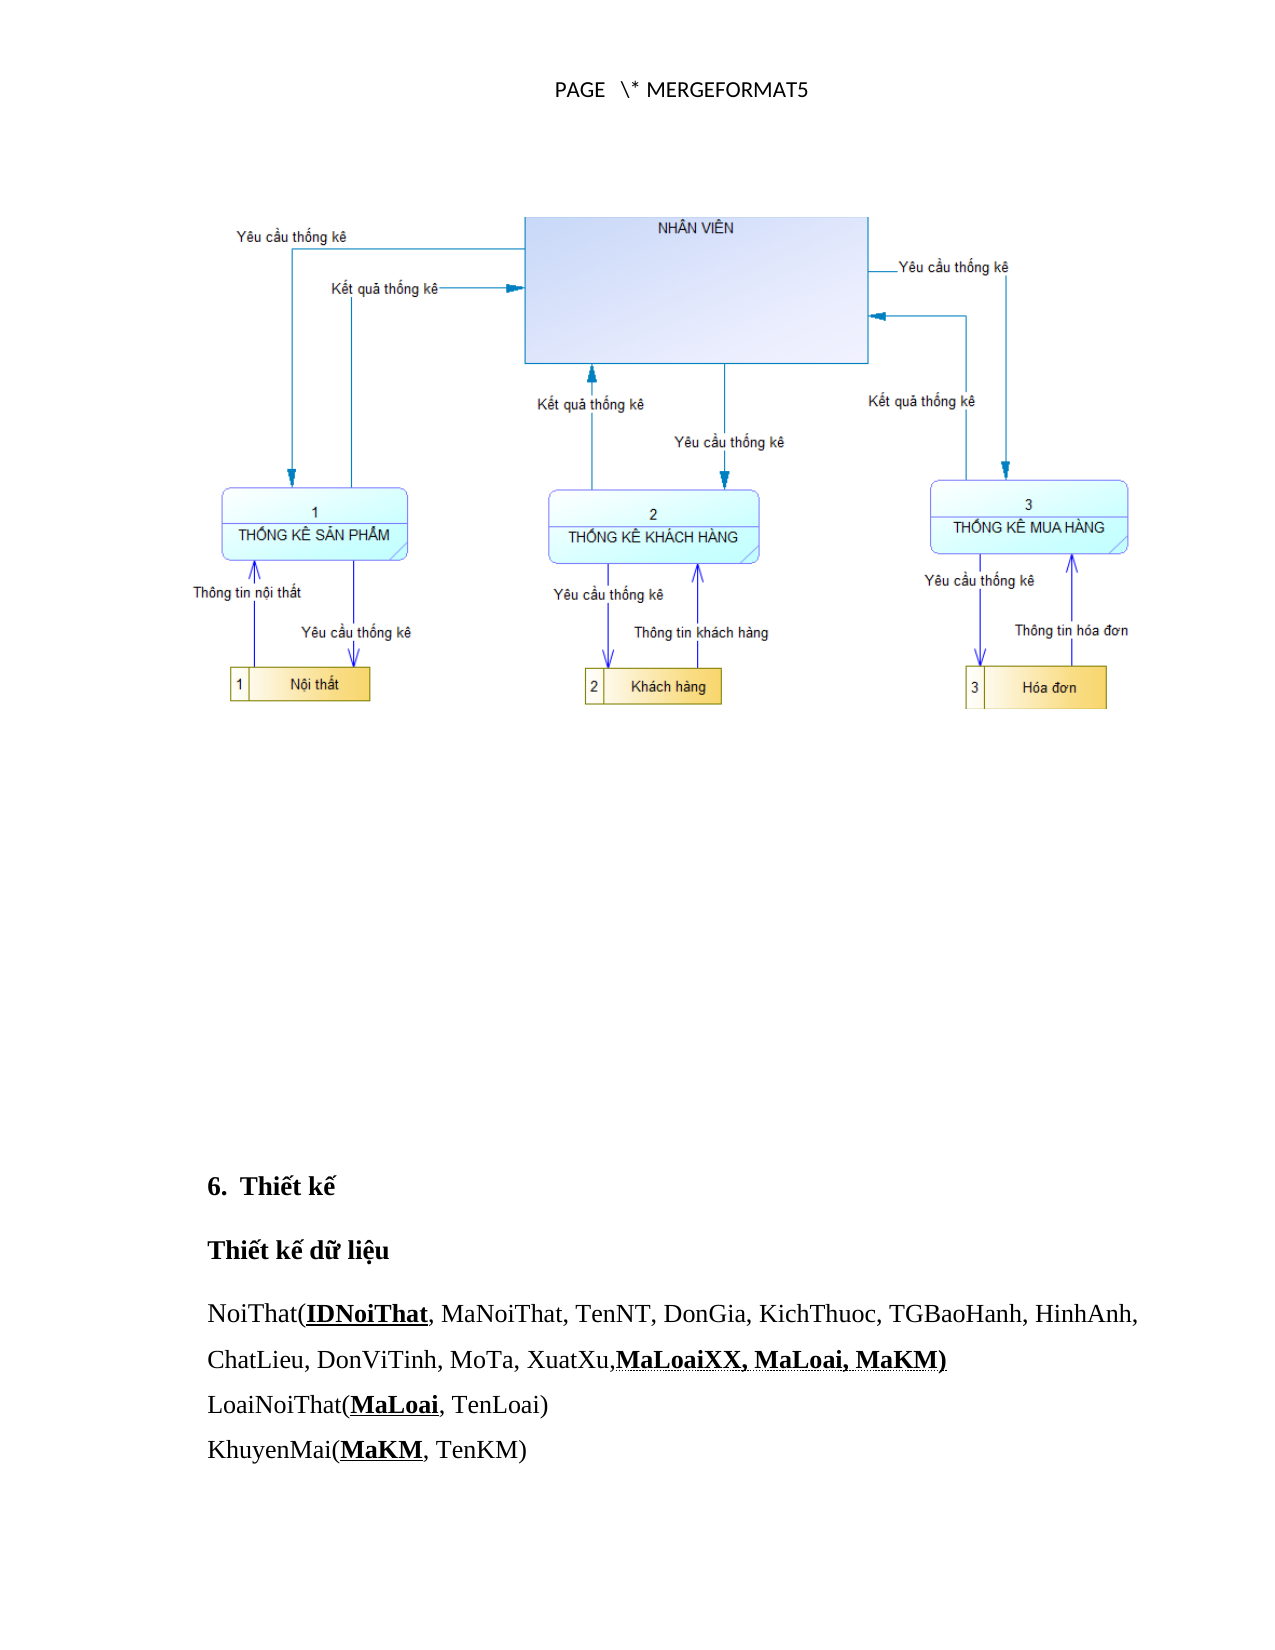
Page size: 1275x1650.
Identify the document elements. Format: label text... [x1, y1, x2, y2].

text Thiết kế dữ liệu [207, 1234, 1156, 1265]
text KhuyenMai(MaKM, TenKM) [207, 1434, 1156, 1464]
text NoiThat(IDNoiThat, MaNoiThat, TenNT, DonGia, KichThuoc, TGBaoHanh, HinhAnh, [207, 1297, 1156, 1328]
text LoaiNoiThat(MaLoai, TenLoai) [207, 1389, 1156, 1419]
picture [186, 217, 1134, 708]
list Thiết kế [207, 1171, 1156, 1202]
text ChatLieu, DonViTinh, MoTa, XuatXu,MaLoaiXX, MaLoai, MaKM) [207, 1344, 1156, 1374]
